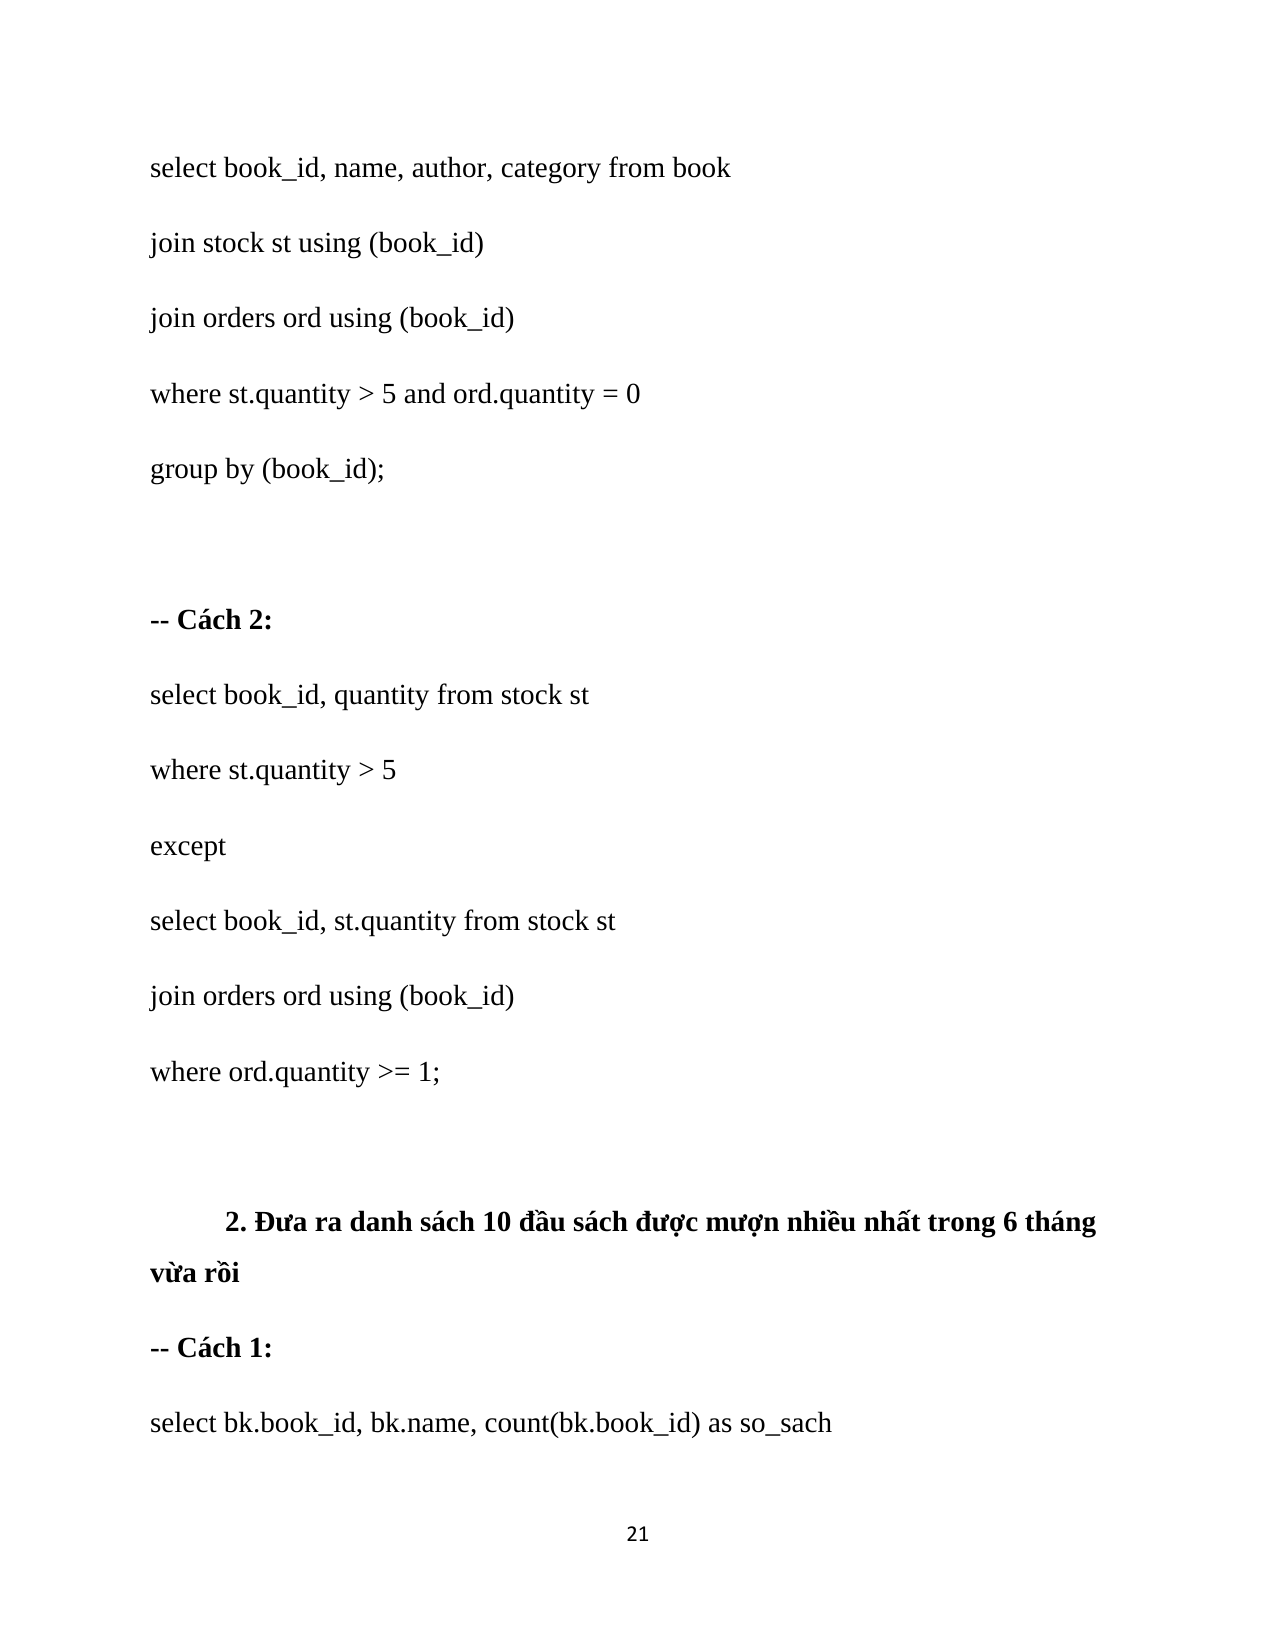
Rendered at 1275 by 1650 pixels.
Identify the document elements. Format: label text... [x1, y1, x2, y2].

text select bk.book_id, bk.name, count(bk.book_id) as so_sach [150, 1405, 1125, 1439]
text except [150, 828, 1125, 861]
text select book_id, name, author, category from book [150, 150, 1125, 183]
text join stock st using (book_id) [150, 225, 1125, 259]
text join orders ord using (book_id) [150, 978, 1125, 1012]
text where ord.quantity >= 1; [150, 1054, 1125, 1087]
text -- Cách 2: [150, 602, 1125, 635]
text select book_id, st.quantity from stock st [150, 903, 1125, 937]
text group by (book_id); [150, 451, 1125, 485]
text where st.quantity > 5 [150, 752, 1125, 786]
text join orders ord using (book_id) [150, 301, 1125, 334]
text where st.quantity > 5 and ord.quantity = 0 [150, 376, 1125, 409]
text select book_id, quantity from stock st [150, 677, 1125, 711]
text 2. Đưa ra danh sách 10 đầu sách được mượn nhiều nhất trong 6 tháng vừa rồi [150, 1204, 1125, 1288]
text -- Cách 1: [150, 1330, 1125, 1363]
